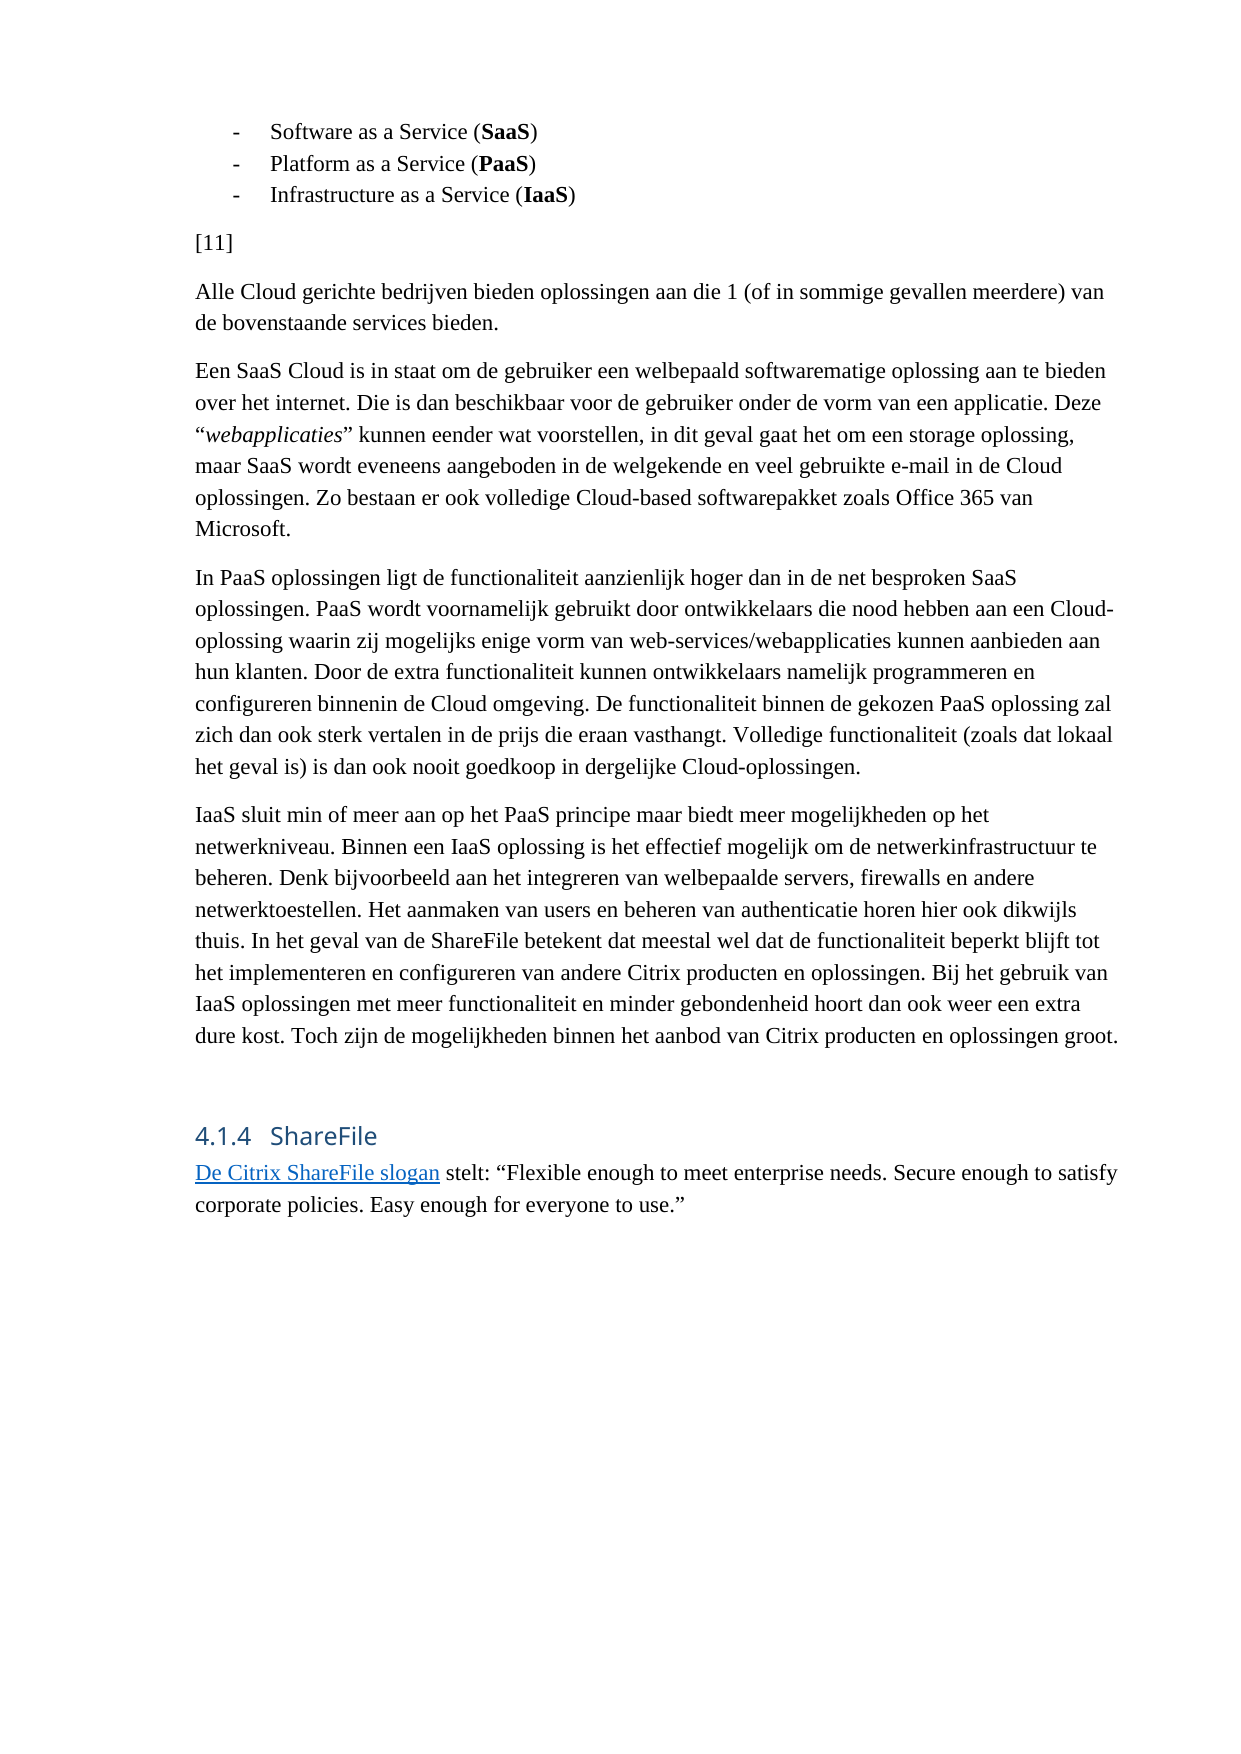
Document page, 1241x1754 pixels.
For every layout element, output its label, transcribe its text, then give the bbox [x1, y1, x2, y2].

text De Citrix ShareFile slogan stelt: “Flexible enough to meet enterprise needs. Secure enough to satisfy corporate policies. Easy enough for everyone to use.” [195, 1159, 1122, 1217]
list Software as a Service (SaaS) [232, 118, 1122, 144]
text Alle Cloud gerichte bedrijven bieden oplossingen aan die 1 (of in sommige gevallen meerdere) van de bovenstaande services bieden. [195, 278, 1122, 336]
text Een SaaS Cloud is in staat om de gebruiker een welbepaald softwarematige oplossing aan te bieden over het internet. Die is dan beschikbaar voor de gebruiker onder de vorm van een applicatie. Deze “webapplicaties” kunnen eender wat voorstellen, in dit geval gaat het om een storage oplossing, maar SaaS wordt eveneens aangeboden in de welgekende en veel gebruikte e-mail in de Cloud oplossingen. Zo bestaan er ook volledige Cloud-based softwarepakket zoals Office 365 van Microsoft. [195, 357, 1122, 542]
text IaaS sluit min of meer aan op het PaaS principe maar biedt meer mogelijkheden op het netwerkniveau. Binnen een IaaS oplossing is het effectief mogelijk om de netwerkinfrastructuur te beheren. Denk bijvoorbeeld aan het integreren van welbepaalde servers, firewalls en andere netwerktoestellen. Het aanmaken van users en beheren van authenticatie horen hier ook dikwijls thuis. In het geval van de ShareFile betekent dat meestal wel dat de functionaliteit beperkt blijft tot het implementeren en configureren van andere Citrix producten en oplossingen. Bij het gebruik van IaaS oplossingen met meer functionaliteit en minder gebondenheid hoort dan ook weer een extra dure kost. Toch zijn de mogelijkheden binnen het aanbod van Citrix producten en oplossingen groot. [195, 801, 1122, 1048]
list Infrastructure as a Service (IaaS) [232, 181, 1122, 208]
list Platform as a Service (PaaS) [232, 150, 1122, 176]
subtitle ShareFile [195, 1118, 1122, 1153]
text In PaaS oplossingen ligt de functionaliteit aanzienlijk hoger dan in de net besproken SaaS oplossingen. PaaS wordt voornamelijk gebruikt door ontwikkelaars die nood hebben aan een Cloud-oplossing waarin zij mogelijks enige vorm van web-services/webapplicaties kunnen aanbieden aan hun klanten. Door de extra functionaliteit kunnen ontwikkelaars namelijk programmeren en configureren binnenin de Cloud omgeving. De functionaliteit binnen de gekozen PaaS oplossing zal zich dan ook sterk vertalen in de prijs die eraan vasthangt. Volledige functionaliteit (zoals dat lokaal het geval is) is dan ook nooit goedkoop in dergelijke Cloud-oplossingen. [195, 563, 1122, 779]
